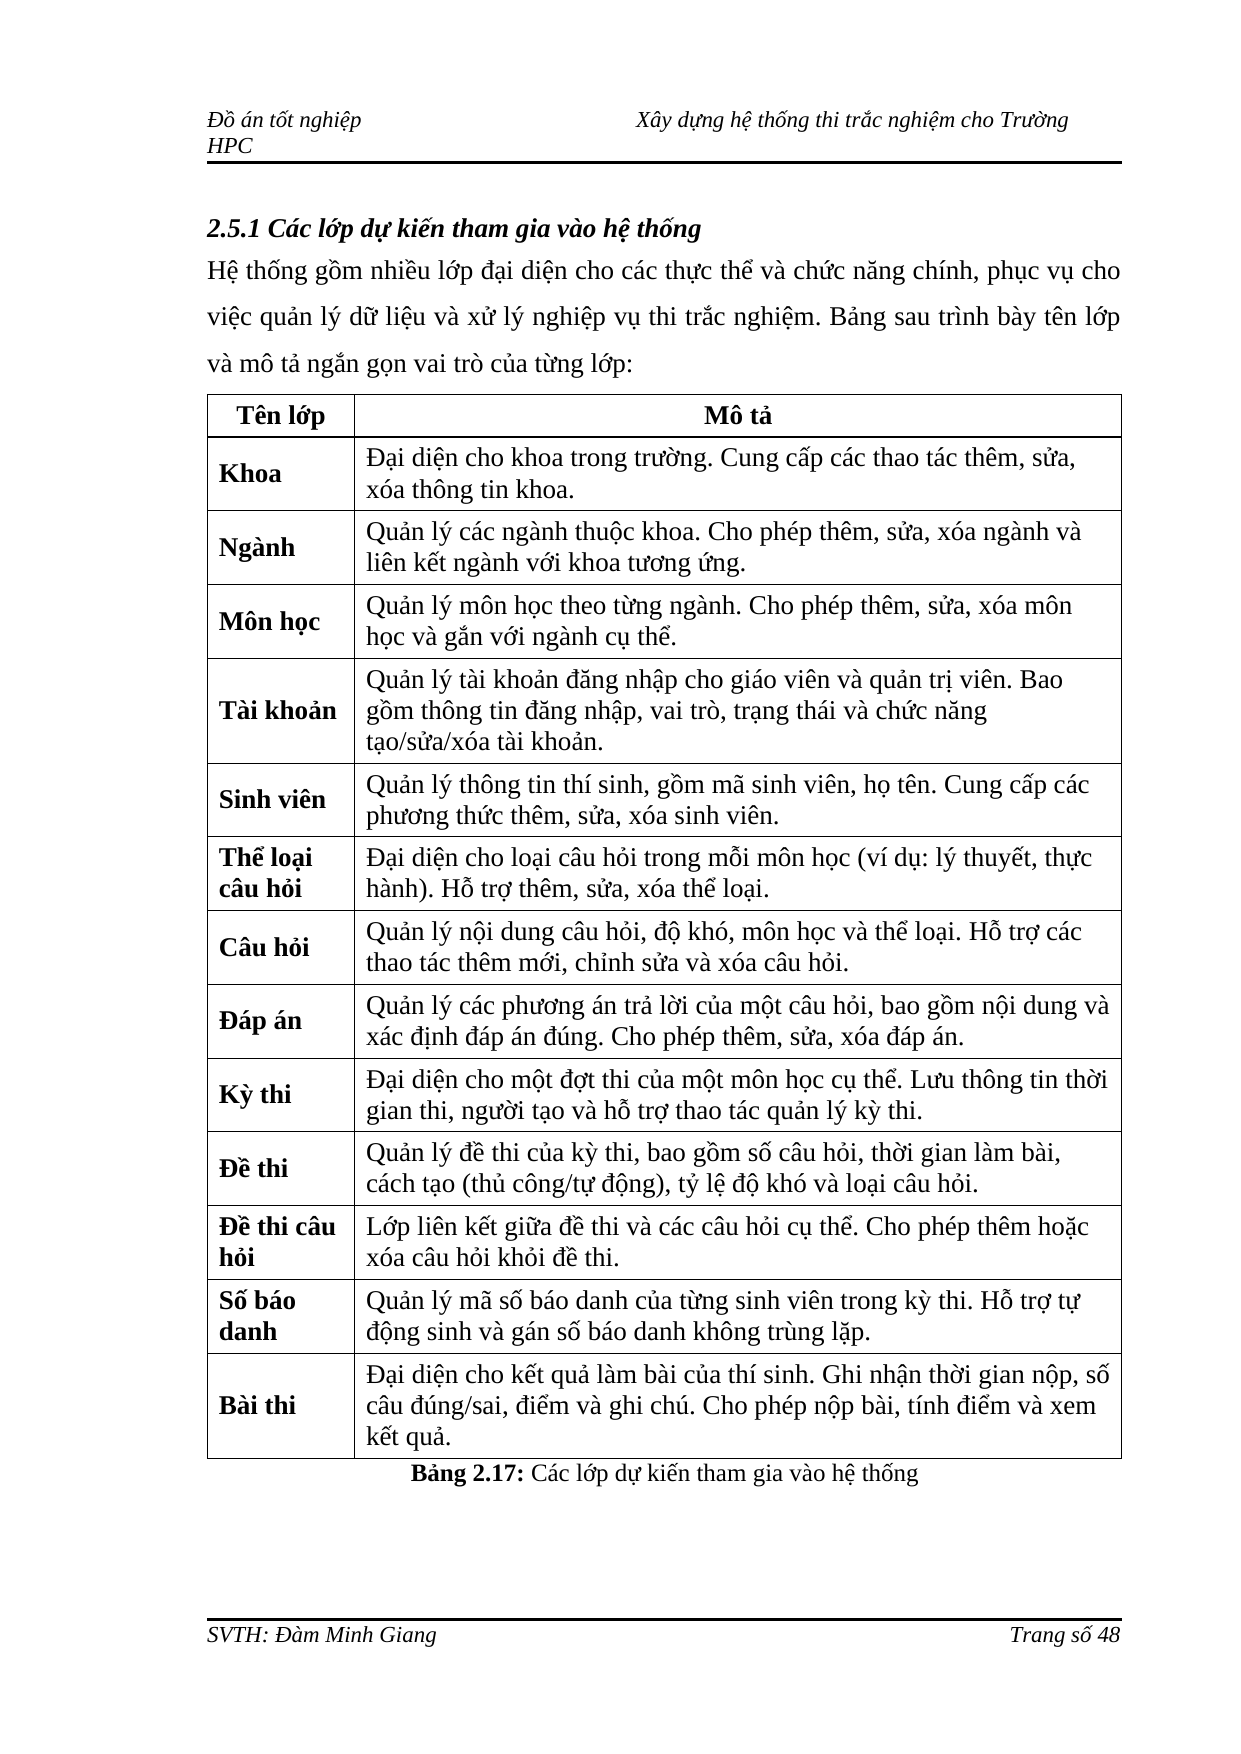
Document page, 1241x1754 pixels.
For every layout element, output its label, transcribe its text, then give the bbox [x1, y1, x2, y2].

table_cell Tài khoản [208, 659, 354, 762]
table_cell Ngành [208, 511, 354, 584]
table_cell Quản lý nội dung câu hỏi, độ khó, môn học và thể loại. Hỗ trợ các thao tác thêm mới, chỉnh sửa và xóa câu hỏi. [355, 911, 1121, 984]
table_cell Đại diện cho một đợt thi của một môn học cụ thể. Lưu thông tin thời gian thi, người tạo và hỗ trợ thao tác quản lý kỳ thi. [355, 1059, 1121, 1131]
table_cell Quản lý thông tin thí sinh, gồm mã sinh viên, họ tên. Cung cấp các phương thức thêm, sửa, xóa sinh viên. [355, 764, 1121, 836]
table_cell Thể loại câu hỏi [208, 837, 354, 910]
table_cell Quản lý tài khoản đăng nhập cho giáo viên và quản trị viên. Bao gồm thông tin đăng nhập, vai trò, trạng thái và chức năng tạo/sửa/xóa tài khoản. [355, 659, 1121, 762]
table_cell Khoa [208, 438, 354, 510]
text Hệ thống gồm nhiều lớp đại diện cho các thực thể và chức năng chính, phục vụ cho việc quản lý dữ liệu và xử lý nghiệp vụ thi trắc nghiệm. Bảng sau trình bày tên lớp và mô tả ngắn gọn vai trò của từng lớp: [207, 254, 1122, 378]
table_cell Sinh viên [208, 764, 354, 836]
table_cell Quản lý các phương án trả lời của một câu hỏi, bao gồm nội dung và xác định đáp án đúng. Cho phép thêm, sửa, xóa đáp án. [355, 985, 1121, 1057]
table_cell Câu hỏi [208, 911, 354, 984]
table_cell Kỳ thi [208, 1059, 354, 1131]
table_header Tên lớp [208, 395, 354, 436]
table_cell Quản lý môn học theo từng ngành. Cho phép thêm, sửa, xóa môn học và gắn với ngành cụ thể. [355, 585, 1121, 658]
table_cell Số báo danh [208, 1280, 354, 1352]
table_cell Quản lý các ngành thuộc khoa. Cho phép thêm, sửa, xóa ngành và liên kết ngành với khoa tương ứng. [355, 511, 1121, 584]
table_cell Lớp liên kết giữa đề thi và các câu hỏi cụ thể. Cho phép thêm hoặc xóa câu hỏi khỏi đề thi. [355, 1206, 1121, 1279]
table_cell Môn học [208, 585, 354, 658]
table_cell Quản lý đề thi của kỳ thi, bao gồm số câu hỏi, thời gian làm bài, cách tạo (thủ công/tự động), tỷ lệ độ khó và loại câu hỏi. [355, 1132, 1121, 1205]
text Bảng 2.17: Các lớp dự kiến tham gia vào hệ thống [207, 1459, 1122, 1487]
table_cell Đề thi câu hỏi [208, 1206, 354, 1279]
table_cell Đại diện cho khoa trong trường. Cung cấp các thao tác thêm, sửa, xóa thông tin khoa. [355, 438, 1121, 510]
table_cell Đề thi [208, 1132, 354, 1205]
table_header Mô tả [355, 395, 1121, 436]
table_cell Đại diện cho kết quả làm bài của thí sinh. Ghi nhận thời gian nộp, số câu đúng/sai, điểm và ghi chú. Cho phép nộp bài, tính điểm và xem kết quả. [355, 1354, 1121, 1457]
subtitle 2.5.1 Các lớp dự kiến tham gia vào hệ thống [207, 212, 1122, 243]
table_cell Đáp án [208, 985, 354, 1057]
table_cell Đại diện cho loại câu hỏi trong mỗi môn học (ví dụ: lý thuyết, thực hành). Hỗ trợ thêm, sửa, xóa thể loại. [355, 837, 1121, 910]
table_cell Bài thi [208, 1354, 354, 1457]
table_cell Quản lý mã số báo danh của từng sinh viên trong kỳ thi. Hỗ trợ tự động sinh và gán số báo danh không trùng lặp. [355, 1280, 1121, 1352]
